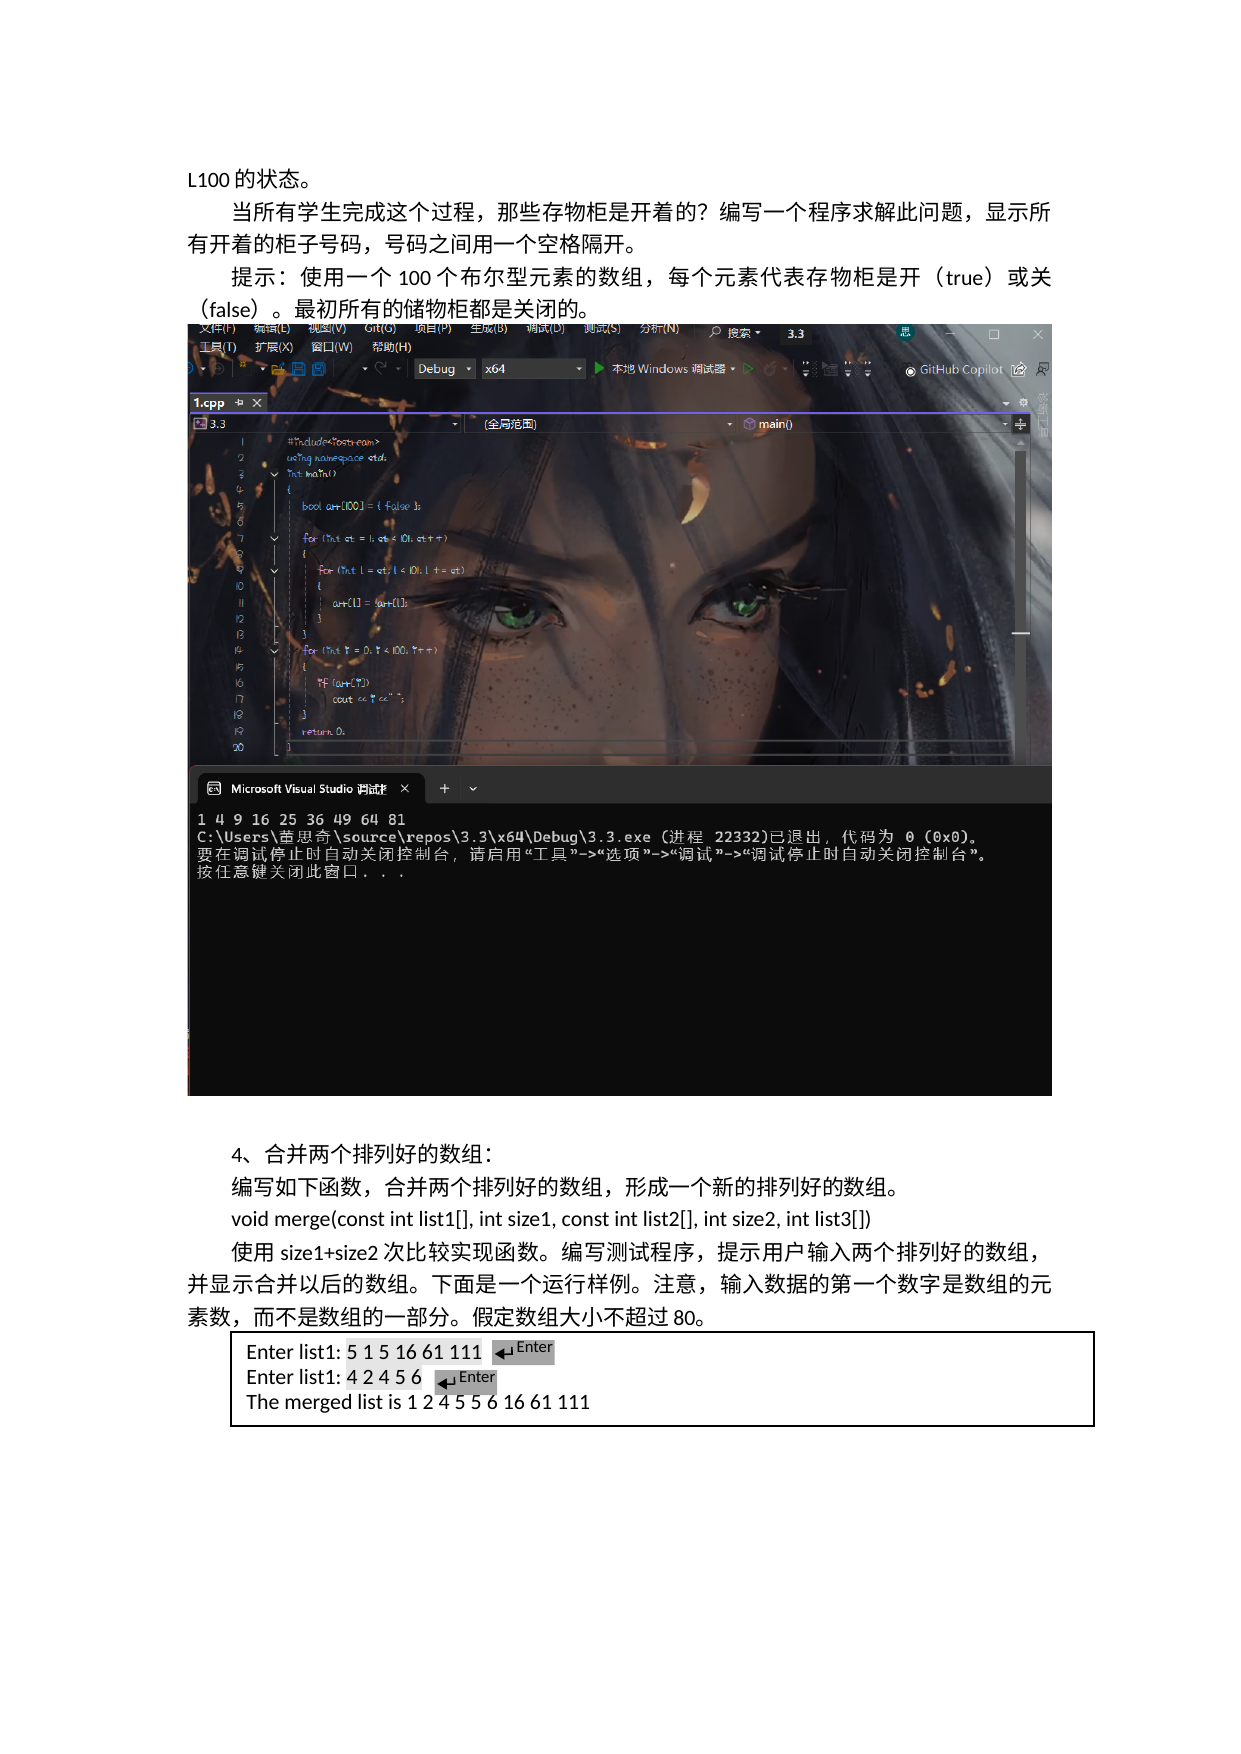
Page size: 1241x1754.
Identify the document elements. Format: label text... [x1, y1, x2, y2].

text 使用size1+size2次比较实现函数。编写测试程序，提示用户输入两个排列好的数组，并显示合并以后的数组。下面是一个运行样例。注意，输入数据的第一个数字是数组的元素数，而不是数组的一部分。假定数组大小不超过80。 [187, 1234, 1053, 1332]
text 编写如下函数，合并两个排列好的数组，形成一个新的排列好的数组。 [187, 1169, 1053, 1202]
text void merge(const int list1[], int size1, const int list2[], int size2, int list3[]) [187, 1202, 1053, 1234]
picture [187, 324, 1052, 1096]
text 提示：使用一个100个布尔型元素的数组，每个元素代表存物柜是开（true）或关（false）。最初所有的储物柜都是关闭的。 [187, 259, 1053, 324]
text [187, 162, 1053, 194]
text 4、合并两个排列好的数组： [187, 1137, 1053, 1169]
text 当所有学生完成这个过程，那些存物柜是开着的？编写一个程序求解此问题，显示所有开着的柜子号码，号码之间用一个空格隔开。 [187, 194, 1053, 259]
